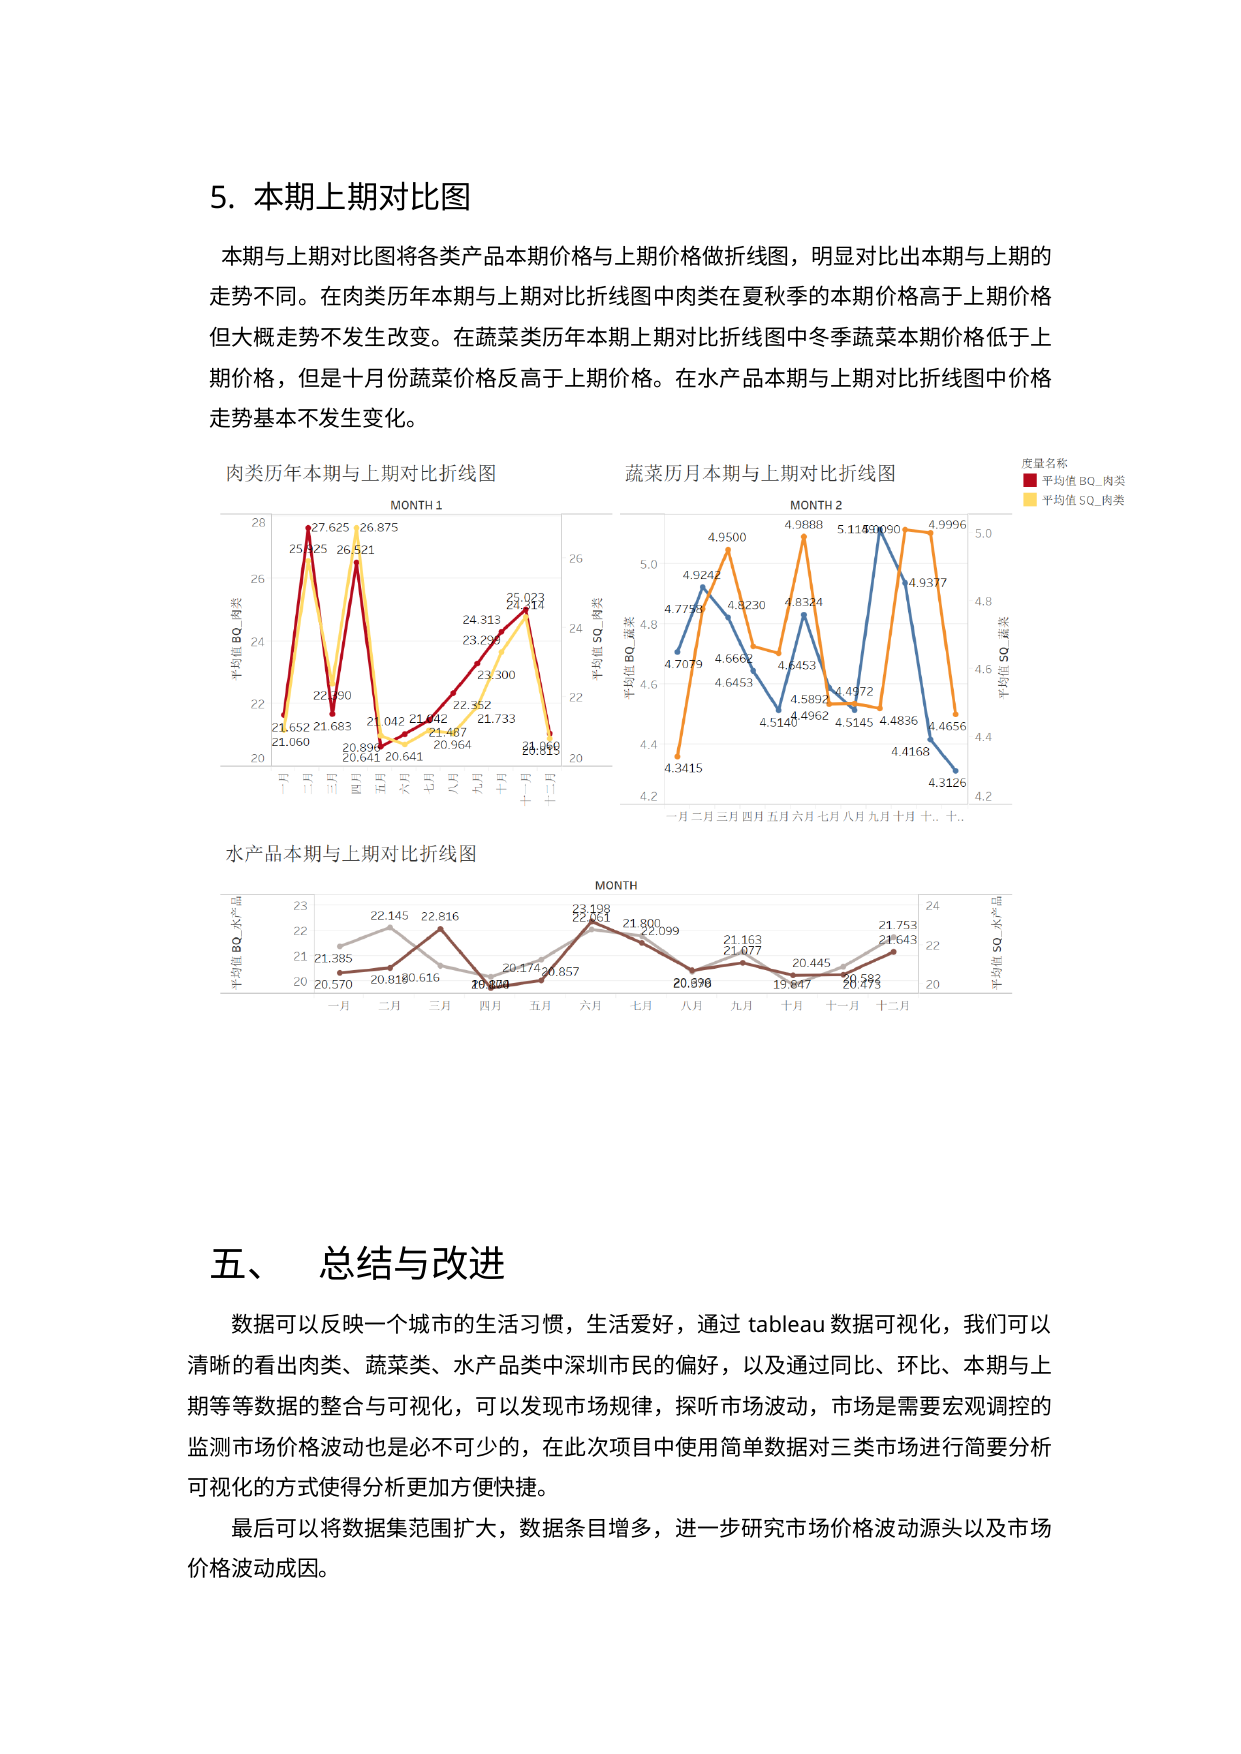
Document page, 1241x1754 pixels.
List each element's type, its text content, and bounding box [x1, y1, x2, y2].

text 最后可以将数据集范围扩大，数据条目增多，进一步研究市场价格波动源头以及市场价格波动成因。 [187, 1510, 1053, 1583]
list 本期上期对比图 [209, 162, 1053, 227]
text 本期与上期对比图将各类产品本期价格与上期价格做折线图，明显对比出本期与上期的走势不同。在肉类历年本期与上期对比折线图中肉类在夏秋季的本期价格高于上期价格但大概走势不发生改变。在蔬菜类历年本期上期对比折线图中冬季蔬菜本期价格低于上期价格，但是十月份蔬菜价格反高于上期价格。在水产品本期与上期对比折线图中价格走势基本不发生变化。 [209, 238, 1053, 433]
list 总结与改进 [209, 1229, 1053, 1294]
picture [209, 441, 1179, 1217]
text 数据可以反映一个城市的生活习惯，生活爱好，通过tableau数据可视化，我们可以清晰的看出肉类、蔬菜类、水产品类中深圳市民的偏好，以及通过同比、环比、本期与上期等等数据的整合与可视化，可以发现市场规律，探听市场波动，市场是需要宏观调控的，监测市场价格波动也是必不可少的，在此次项目中使用简单数据对三类市场进行简要分析，可视化的方式使得分析更加方便快捷。 [187, 1307, 1053, 1502]
